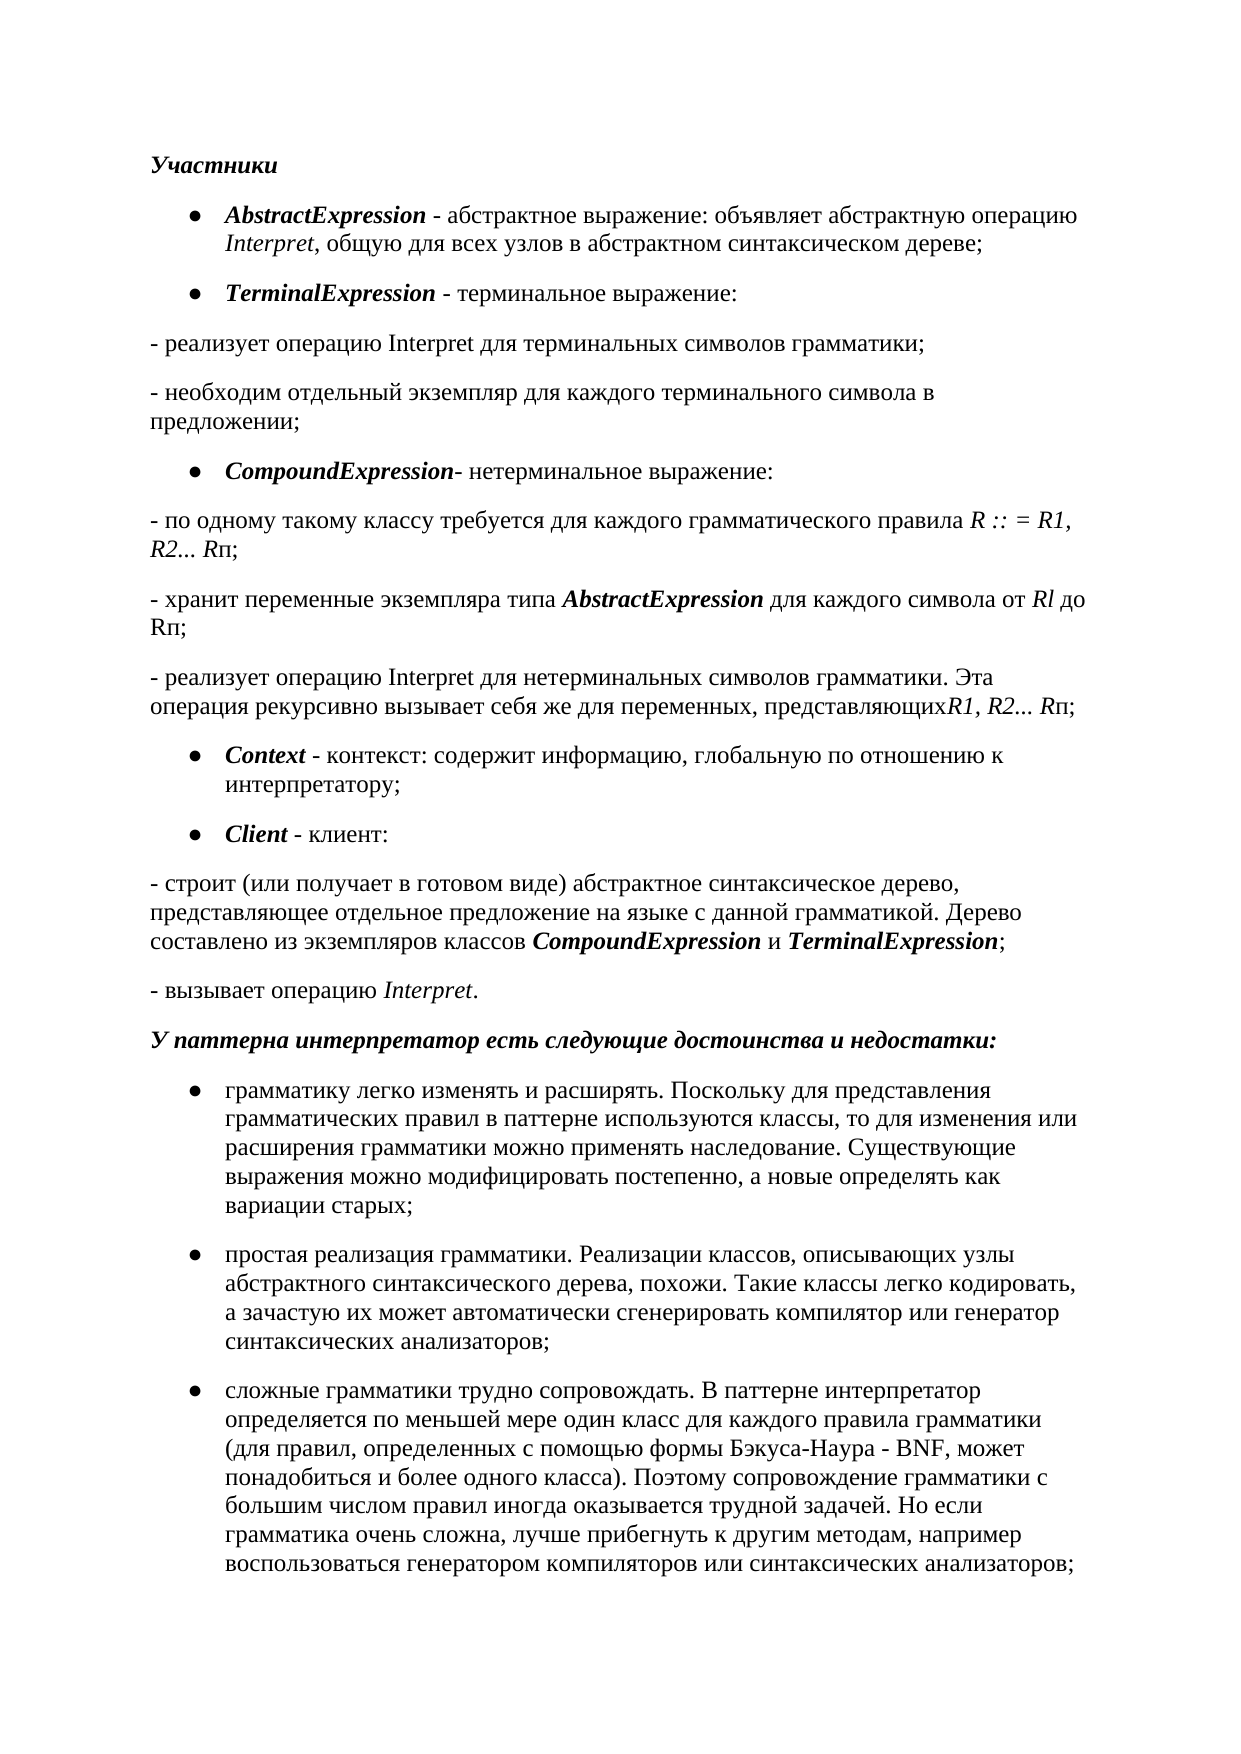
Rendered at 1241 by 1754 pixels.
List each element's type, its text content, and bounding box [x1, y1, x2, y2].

text - необходим отдельный экземпляр для каждого терминального символа в предложении; [150, 377, 1153, 435]
text - строит (или получает в готовом виде) абстрактное синтаксическое дерево, представляющее отдельное предложение на языке с данной грамматикой. Дерево составлено из экземпляров классов CompoundExpression и TerminalExpression; [150, 868, 1153, 955]
text У паттерна интерпретатор есть следующие достоинства и недостатки: [150, 1025, 1153, 1054]
list простая реализация грамматики. Реализации классов, описывающих узлы абстрактного синтаксического дерева, похожи. Такие классы легко кодировать, а зачастую их может автоматически сгенерировать компилятор или генератор синтаксических анализаторов; [187, 1239, 1090, 1354]
list сложные грамматики трудно сопровождать. В паттерне интерпретатор определяется по меньшей мере один класс для каждого правила грамматики (для правил, определенных с помощью формы Бэкуса-Наура - BNF, может понадобиться и более одного класса). Поэтому сопровождение грамматики с большим числом правил иногда оказывается трудной задачей. Но если грамматика очень сложна, лучше прибегнуть к другим методам, например воспользоваться генератором компиляторов или синтаксических анализаторов; [187, 1375, 1090, 1577]
text - по одному такому классу требуется для каждого грамматического правила R :: = R1, R2... Rп; [150, 505, 1153, 563]
list AbstractExpression - абстрактное выражение: объявляет абстрактную операцию Interpret, общую для всех узлов в абстрактном синтаксическом дереве; [187, 199, 1090, 257]
text Участники [150, 150, 1090, 179]
list грамматику легко изменять и расширять. Поскольку для представления грамматических правил в паттерне используются классы, то для изменения или расширения грамматики можно применять наследование. Существующие выражения можно модифицировать постепенно, а новые определять как вариации старых; [187, 1075, 1090, 1218]
text - хранит переменные экземпляра типа AbstractExpression для каждого символа от Rl до Rп; [150, 584, 1153, 641]
list TerminalExpression - терминальное выражение: [187, 278, 1090, 307]
text - реализует операцию Interpret для терминальных символов грамматики; [150, 328, 1153, 356]
list Context - контекст: содержит информацию, глобальную по отношению к интерпретатору; [187, 740, 1090, 798]
text - вызывает операцию Interpret. [150, 976, 1153, 1004]
text - реализует операцию Interpret для нетерминальных символов грамматики. Эта операция рекурсивно вызывает себя же для переменных, представляющихR1, R2... Rп; [150, 662, 1153, 719]
list Client - клиент: [187, 819, 1090, 848]
list CompoundExpression- нетерминальное выражение: [187, 456, 1090, 484]
